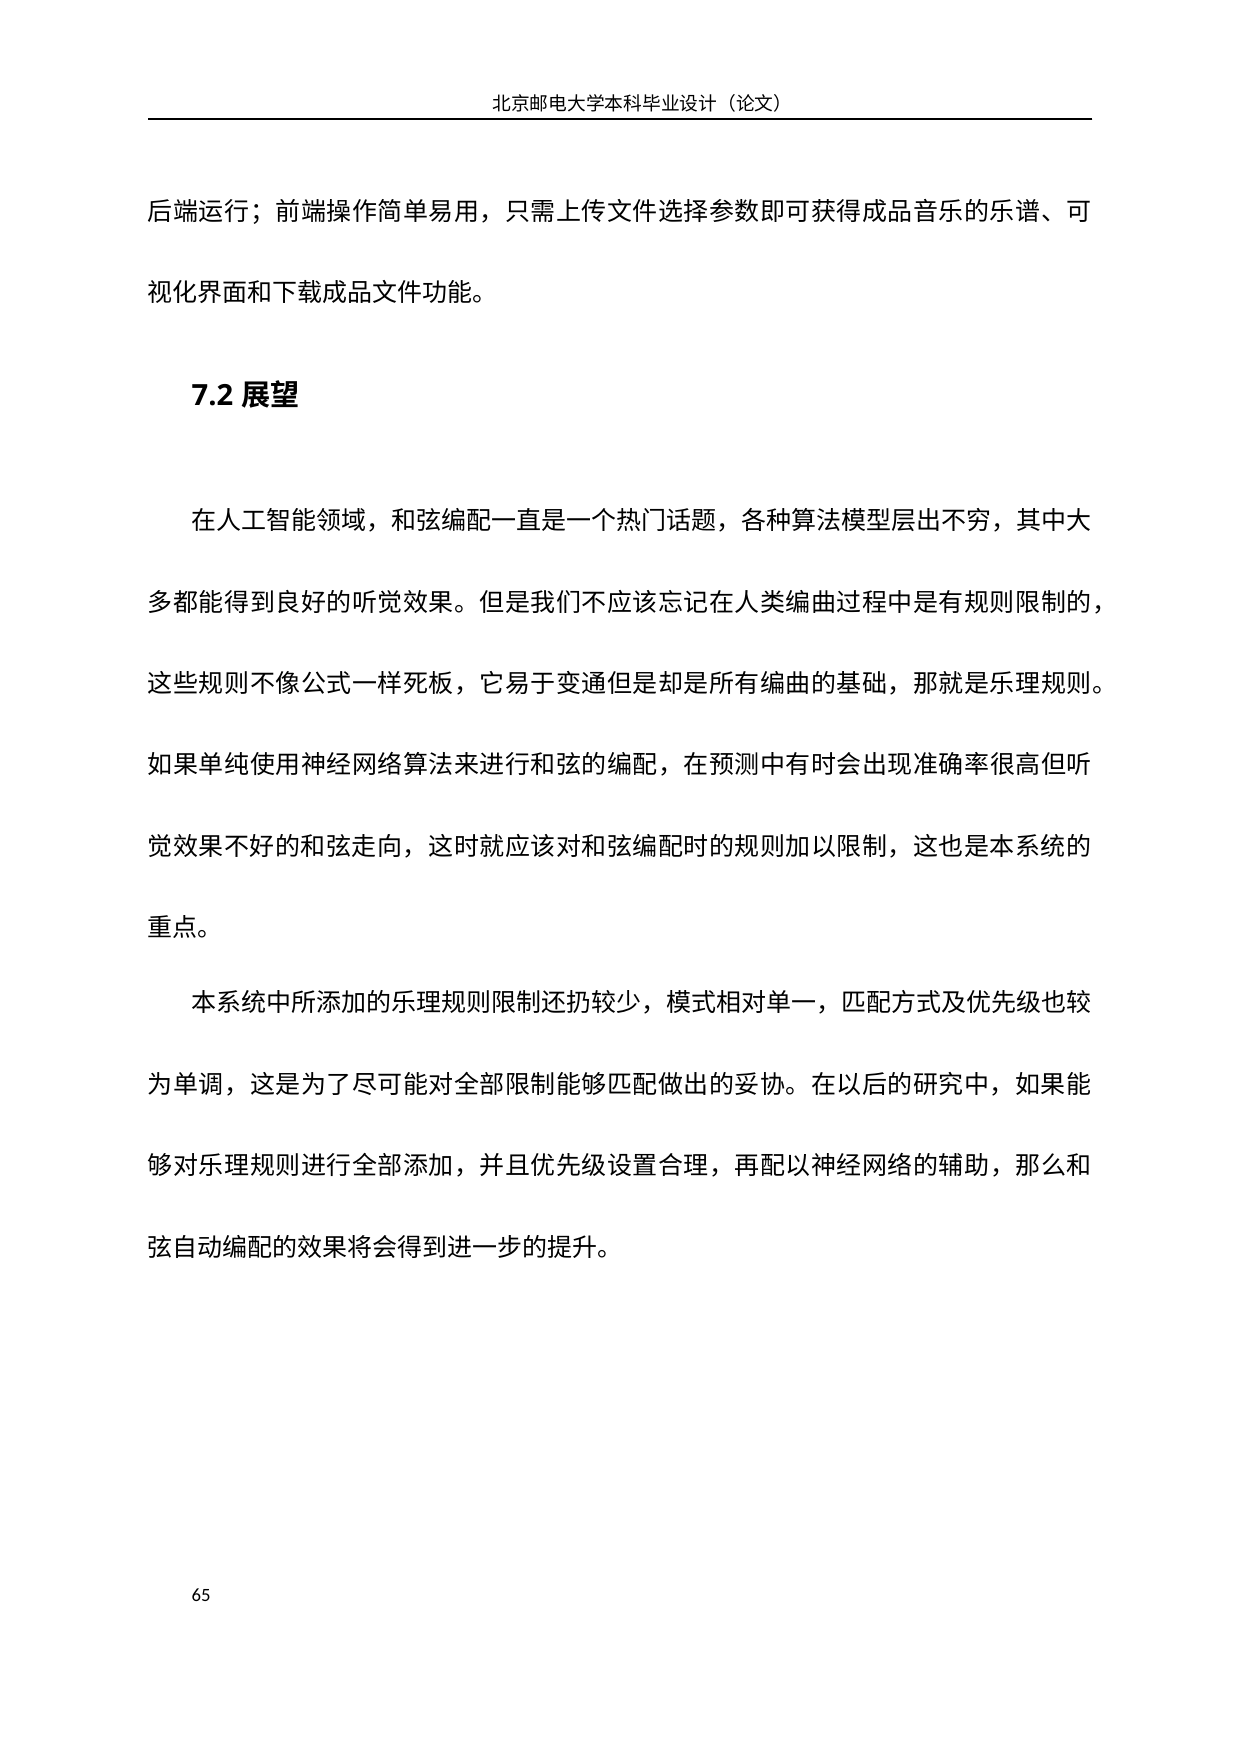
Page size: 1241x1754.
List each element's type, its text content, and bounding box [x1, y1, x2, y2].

text 在人工智能领域，和弦编配一直是一个热门话题，各种算法模型层出不穷，其中大多都能得到良好的听觉效果。但是我们不应该忘记在人类编曲过程中是有规则限制的，这些规则不像公式一样死板，它易于变通但是却是所有编曲的基础，那就是乐理规则。如果单纯使用神经网络算法来进行和弦的编配，在预测中有时会出现准确率很高但听觉效果不好的和弦走向，这时就应该对和弦编配时的规则加以限制，这也是本系统的重点。 [148, 485, 1092, 960]
text 本系统中所添加的乐理规则限制还扔较少，模式相对单一，匹配方式及优先级也较为单调，这是为了尽可能对全部限制能够匹配做出的妥协。在以后的研究中，如果能够对乐理规则进行全部添加，并且优先级设置合理，再配以神经网络的辅助，那么和弦自动编配的效果将会得到进一步的提升。 [148, 967, 1092, 1279]
subtitle 7.2 展望 [148, 359, 1092, 427]
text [148, 175, 1092, 324]
